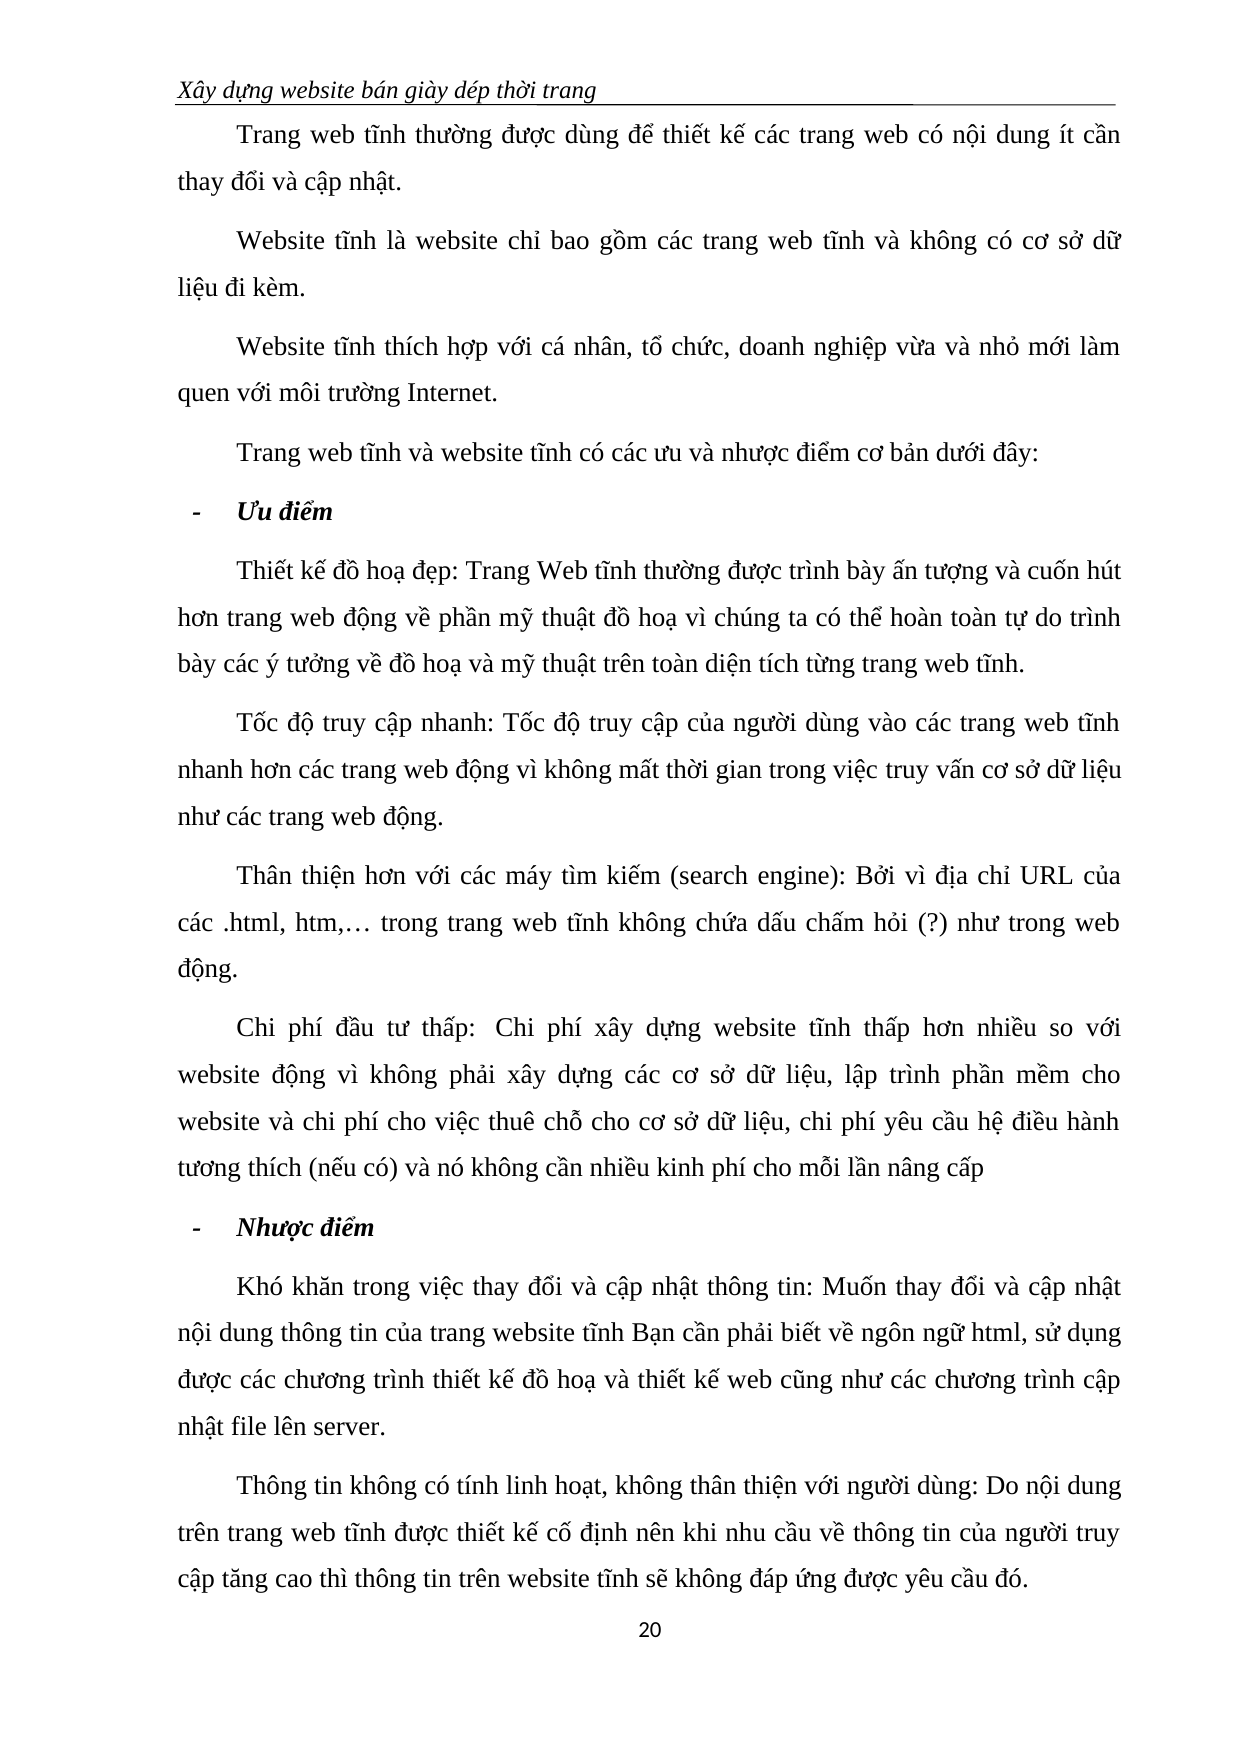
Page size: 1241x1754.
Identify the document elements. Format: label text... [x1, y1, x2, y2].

text Thiết kế đồ hoạ đẹp: Trang Web tĩnh thường được trình bày ấn tượng và cuốn hút hơn trang web động về phần mỹ thuật đồ hoạ vì chúng ta có thể hoàn toàn tự do trình bày các ý tưởng về đồ hoạ và mỹ thuật trên toàn diện tích từng trang web tĩnh. [177, 554, 1122, 678]
text Thông tin không có tính linh hoạt, không thân thiện với người dùng: Do nội dung trên trang web tĩnh được thiết kế cố định nên khi nhu cầu về thông tin của người truy cập tăng cao thì thông tin trên website tĩnh sẽ không đáp ứng được yêu cầu đó. [177, 1469, 1122, 1593]
list Website tĩnh là website chỉ bao gồm các trang web tĩnh và không có cơ sở dữ liệu đi kèm. [177, 224, 1122, 302]
text Tốc độ truy cập nhanh: Tốc độ truy cập của người dùng vào các trang web tĩnh nhanh hơn các trang web động vì không mất thời gian trong việc truy vấn cơ sở dữ liệu như các trang web động. [177, 706, 1122, 831]
list Trang web tĩnh thường được dùng để thiết kế các trang web có nội dung ít cần thay đổi và cập nhật. [177, 118, 1122, 196]
list Ưu điểm [192, 495, 1122, 526]
text Thân thiện hơn với các máy tìm kiếm (search engine): Bởi vì địa chỉ URL của các .html, htm,… trong trang web tĩnh không chứa dấu chấm hỏi (?) như trong web động. [177, 859, 1122, 983]
list Website tĩnh thích hợp với cá nhân, tổ chức, doanh nghiệp vừa và nhỏ mới làm quen với môi trường Internet. [177, 330, 1122, 408]
text Chi phí đầu tư thấp: Chi phí xây dựng website tĩnh thấp hơn nhiều so với website động vì không phải xây dựng các cơ sở dữ liệu, lập trình phần mềm cho website và chi phí cho việc thuê chỗ cho cơ sở dữ liệu, chi phí yêu cầu hệ điều hành tương thích (nếu có) và nó không cần nhiều kinh phí cho mỗi lần nâng cấp [177, 1011, 1122, 1183]
text Khó khăn trong việc thay đổi và cập nhật thông tin: Muốn thay đổi và cập nhật nội dung thông tin của trang website tĩnh Bạn cần phải biết về ngôn ngữ html, sử dụng được các chương trình thiết kế đồ hoạ và thiết kế web cũng như các chương trình cập nhật file lên server. [177, 1270, 1122, 1441]
list Nhược điểm [192, 1211, 1122, 1242]
text Trang web tĩnh và website tĩnh có các ưu và nhược điểm cơ bản dưới đây: [177, 436, 1122, 467]
